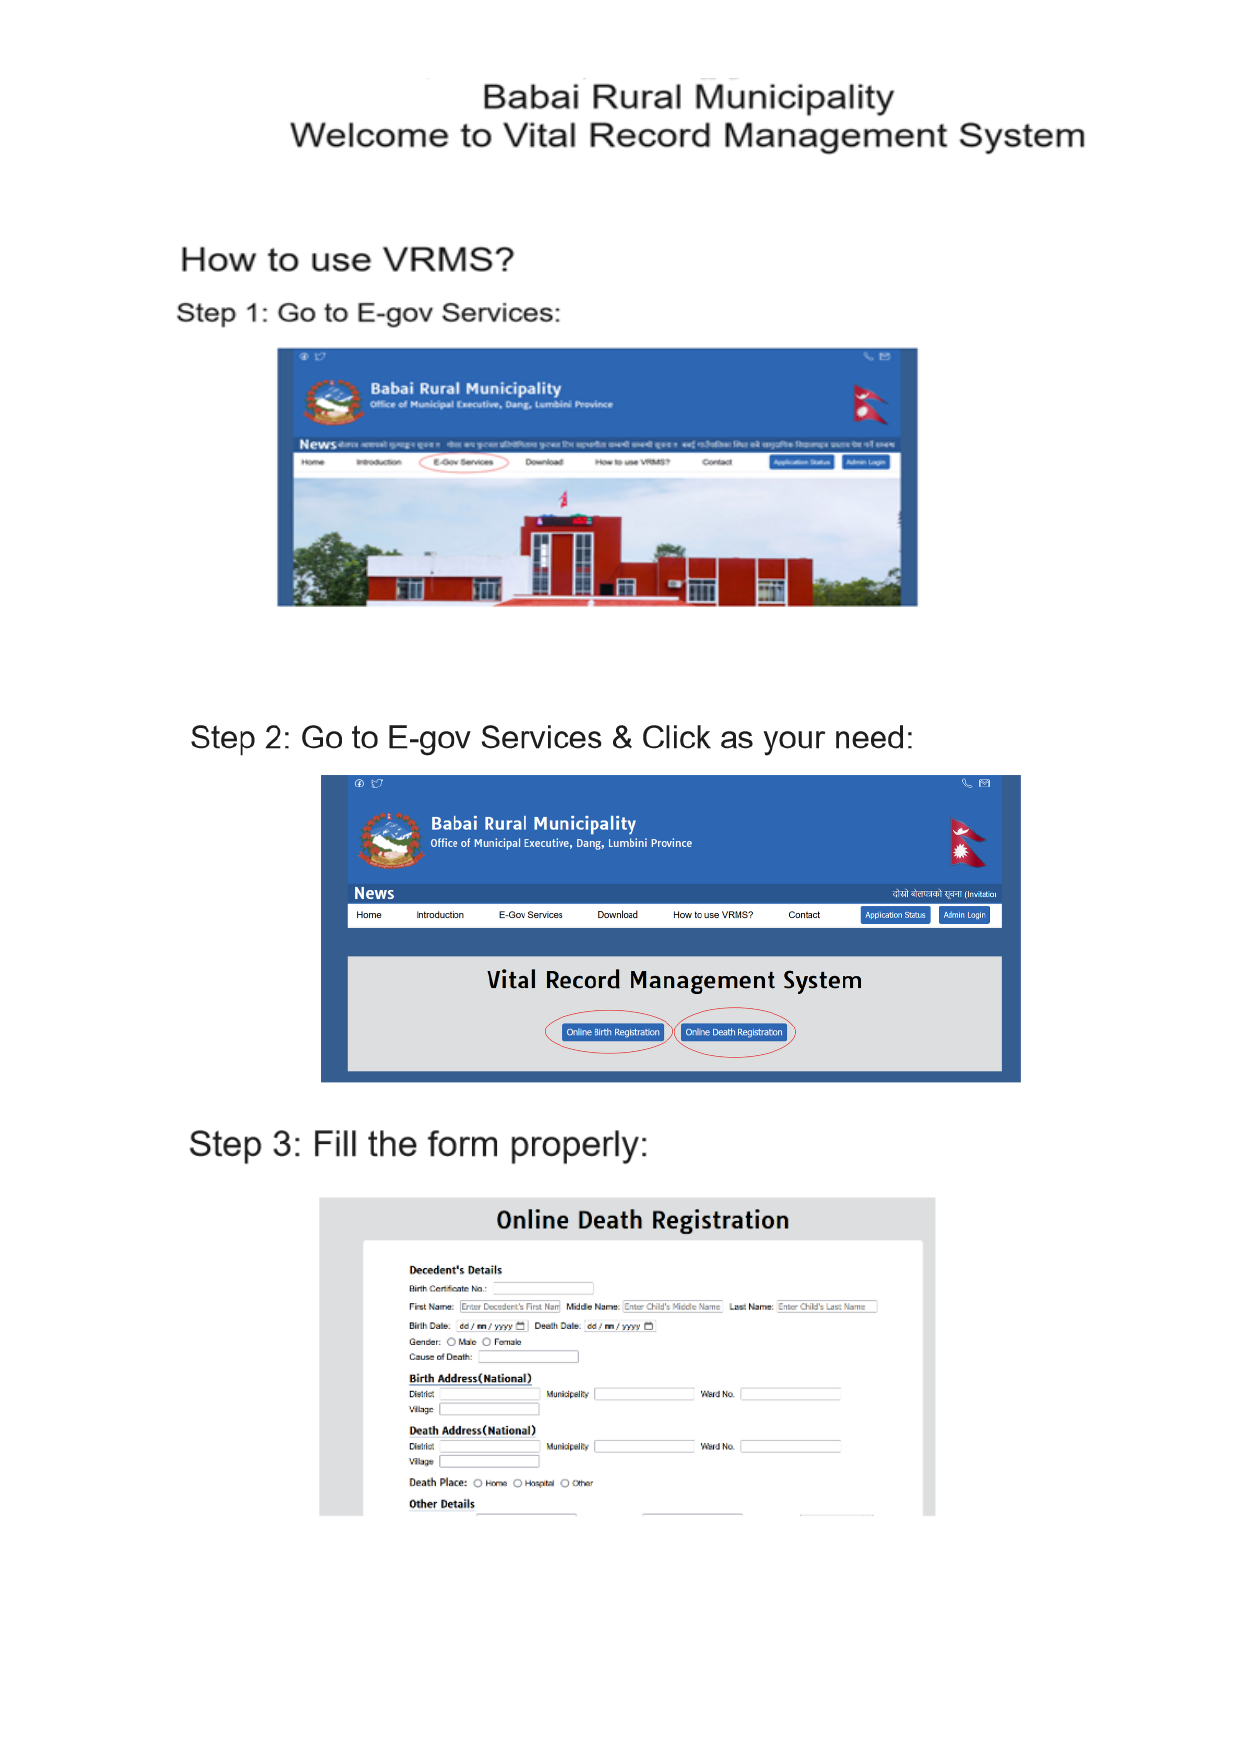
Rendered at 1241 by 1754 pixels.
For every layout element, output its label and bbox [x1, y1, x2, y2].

picture [156, 78, 1103, 617]
picture [171, 1110, 989, 1535]
picture [171, 706, 1056, 1107]
